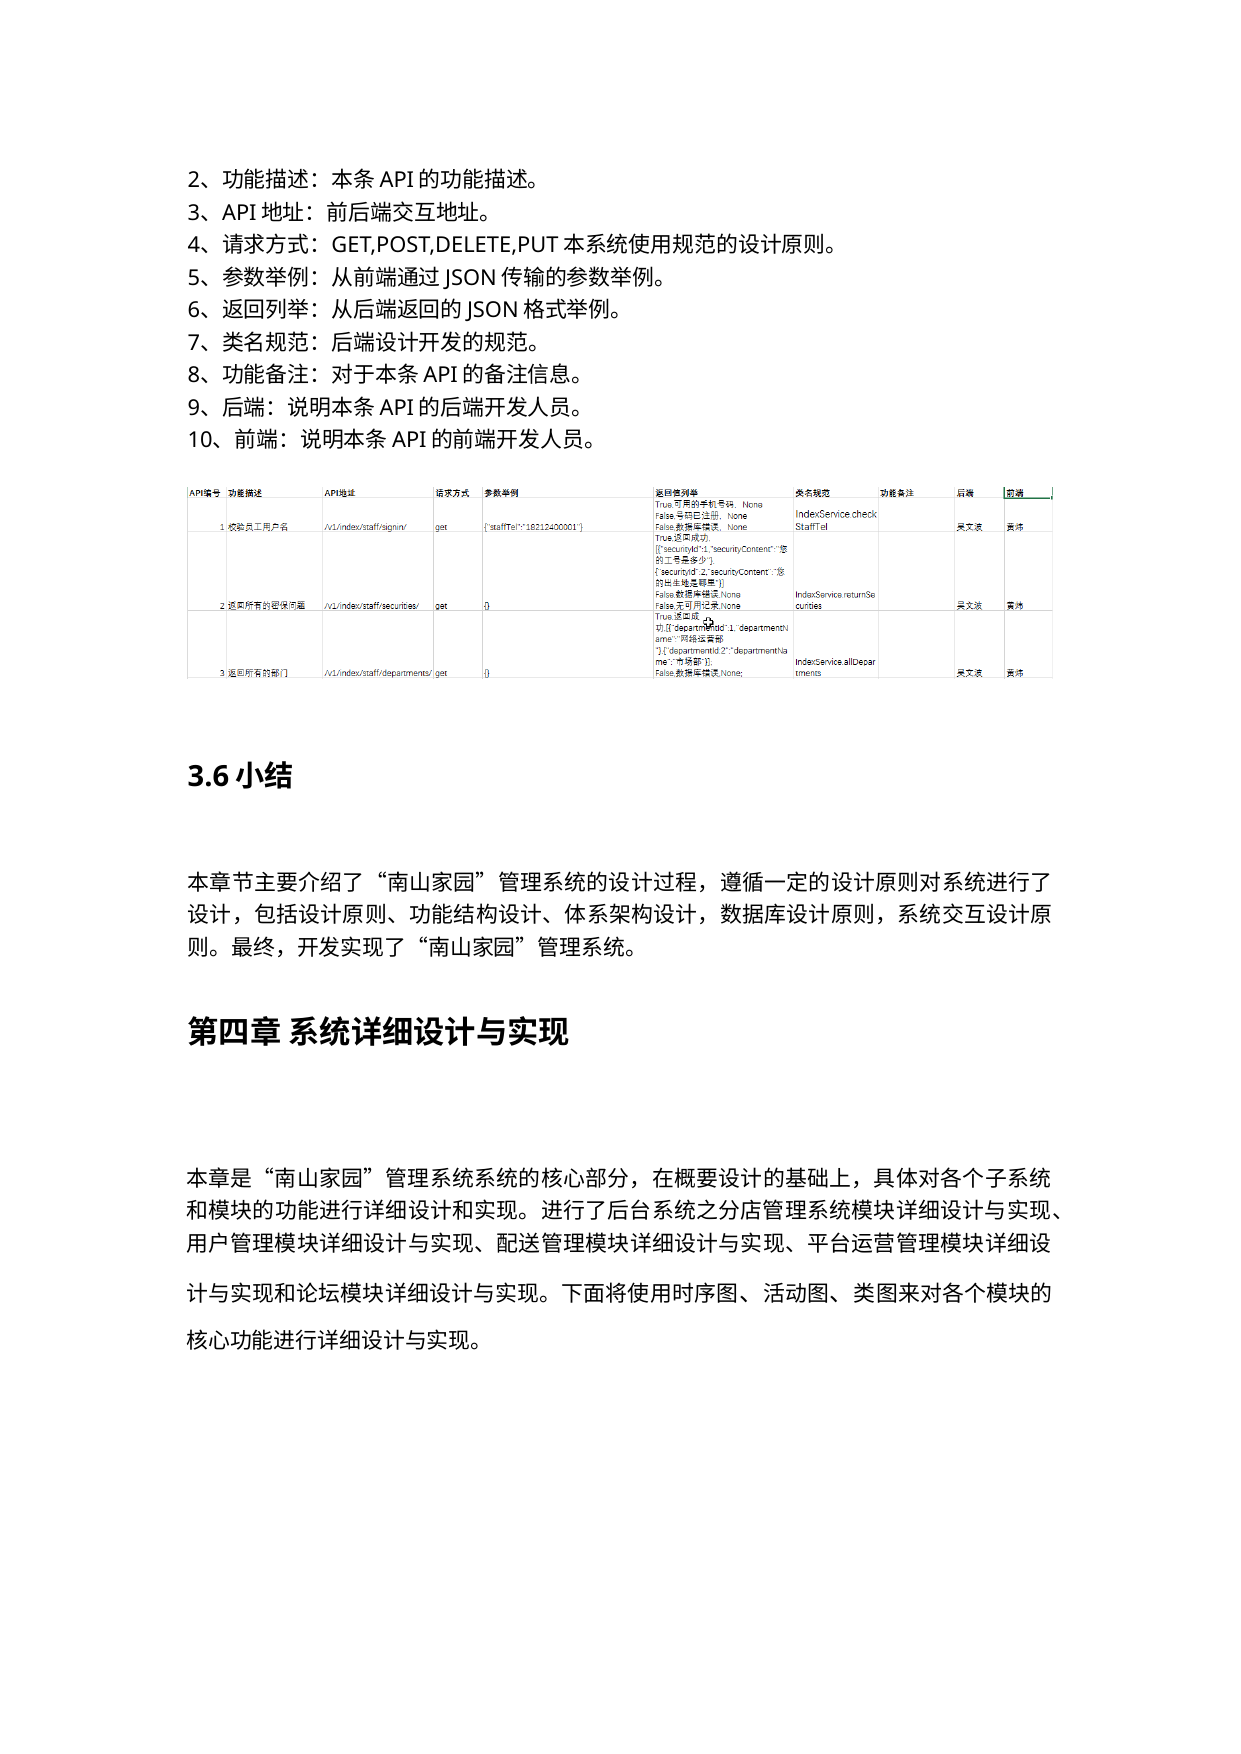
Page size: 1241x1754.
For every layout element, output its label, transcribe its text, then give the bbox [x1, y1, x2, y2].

text 7、类名规范：后端设计开发的规范。 [187, 324, 1053, 357]
text 10、前端：说明本条API的前端开发人员。 [187, 422, 1053, 454]
subtitle 3.6小结 [187, 742, 1053, 807]
text 4、请求方式：GET,POST,DELETE,PUT本系统使用规范的设计原则。 [187, 227, 1053, 259]
text 9、后端：说明本条API的后端开发人员。 [187, 389, 1053, 422]
text 本章节主要介绍了“南山家园”管理系统的设计过程，遵循⼀定的设计原则对系统进⾏了设计，包括设计原则、功能结构设计、体系架构设计，数据库设计原则，系统交互设计原则。最终，开发实现了“南山家园”管理系统。 [187, 864, 1053, 962]
text 本章是“南山家园”管理系统系统的核⼼部分，在概要设计的基础上，具体对各个⼦系统和模块的功能进⾏详细设计和实现。进⾏了后台系统之分店管理系统模块详细设计与实现、⽤户管理模块详细设计与实现、配送管理模块详细设计与实现、平台运营管理模块详细设计与实现和论坛模块详细设计与实现。下⾯将使⽤时序图、活动图、类图来对各个模块的核⼼功能进⾏详细设计与实现。 [186, 1161, 1053, 1356]
text 2、功能描述：本条API的功能描述。 [187, 162, 1053, 194]
text 3、API地址：前后端交互地址。 [187, 194, 1053, 227]
text 5、参数举例：从前端通过JSON传输的参数举例。 [187, 259, 1053, 292]
text 6、返回列举：从后端返回的JSON格式举例。 [187, 292, 1053, 324]
picture [187, 487, 1053, 679]
text 8、功能备注：对于本条API的备注信息。 [187, 357, 1053, 389]
subtitle 第四章 系统详细设计与实现 [187, 997, 1053, 1062]
